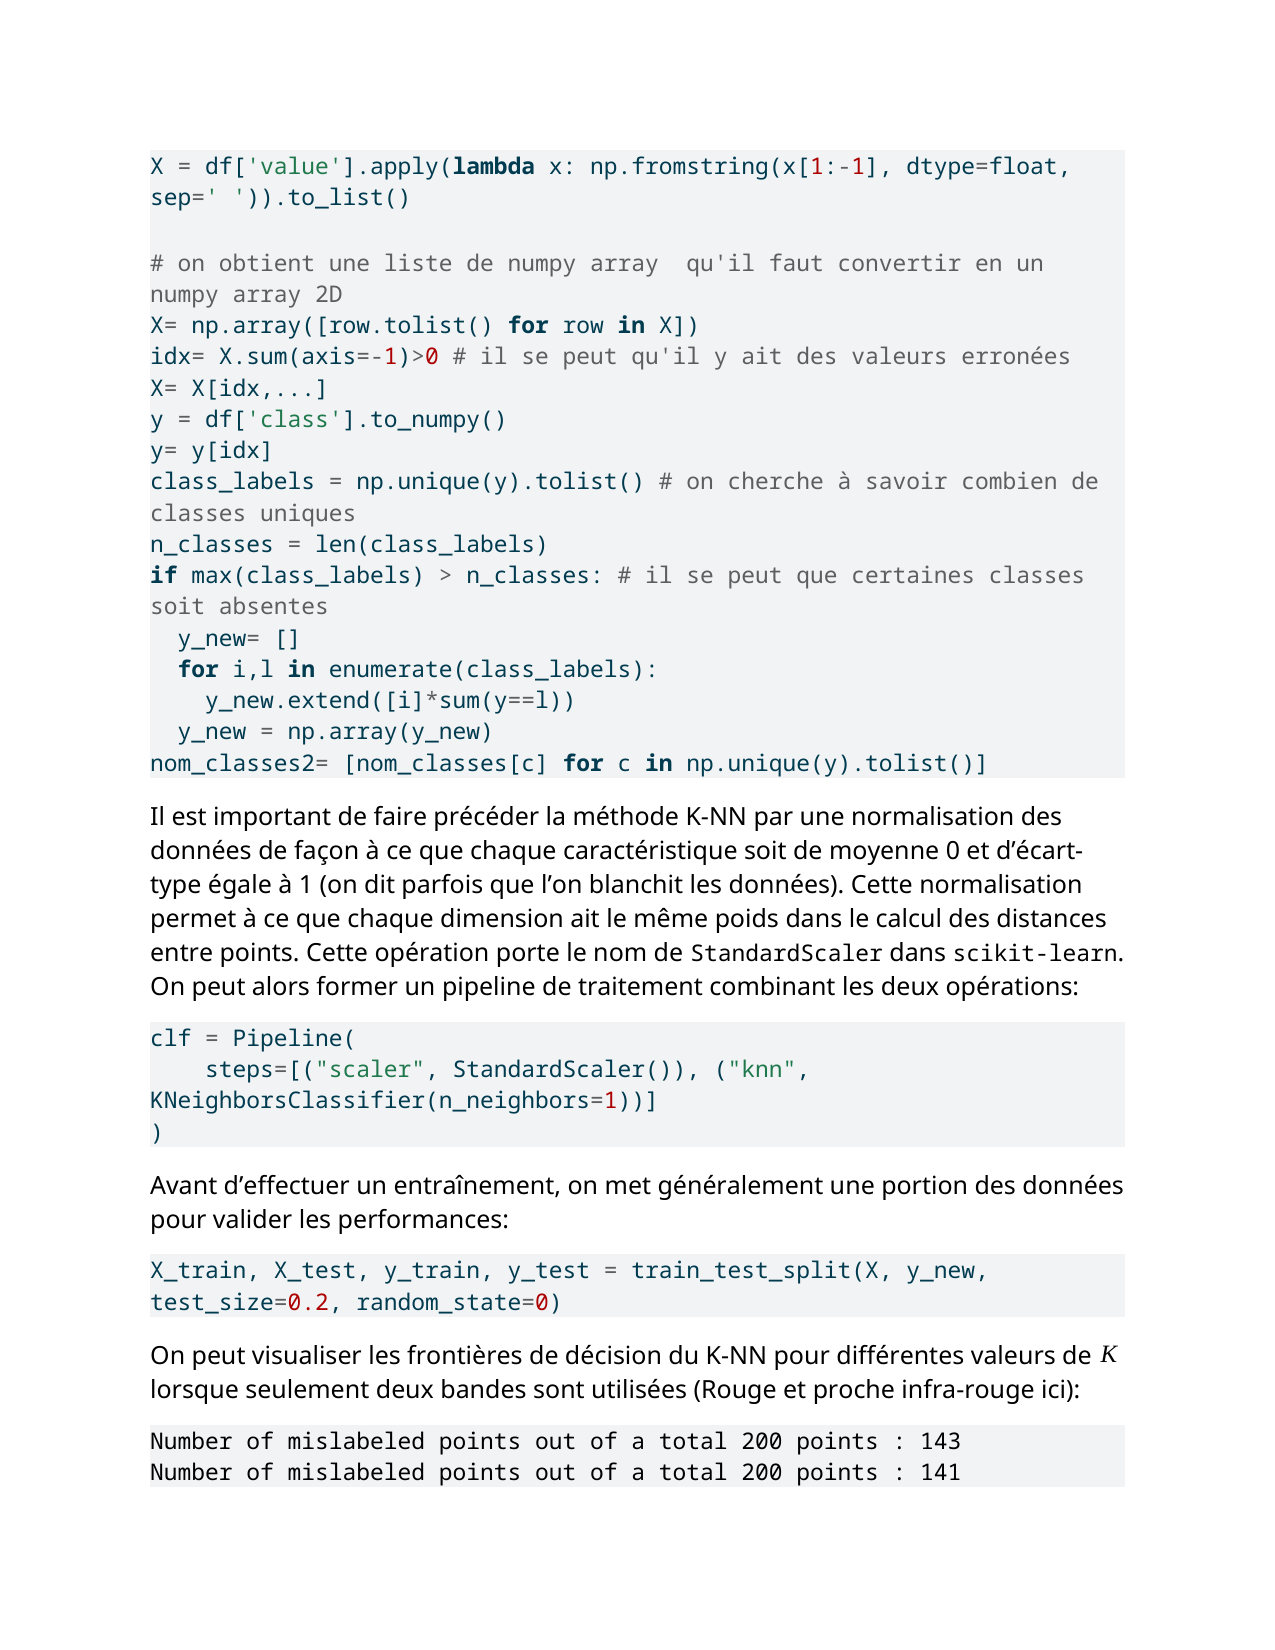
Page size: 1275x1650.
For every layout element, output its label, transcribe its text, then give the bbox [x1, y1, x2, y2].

text Avant d’effectuer un entraînement, on met généralement une portion des données pour valider les performances: [150, 1168, 1125, 1236]
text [150, 1425, 1125, 1487]
text X_train, X_test, y_train, y_test = train_test_split(X, y_new, test_size=0.2, random_state=0) [150, 1254, 1125, 1317]
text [150, 150, 1125, 778]
text On peut visualiser les frontières de décision du K-NN pour différentes valeurs de lorsque seulement deux bandes sont utilisées (Rouge et proche infra-rouge ici): [150, 1338, 1125, 1406]
text clf = Pipeline( steps=[("scaler", StandardScaler()), ("knn", KNeighborsClassifier(n_neighbors=1))] ) [164, 1022, 1125, 1147]
text Il est important de faire précéder la méthode K-NN par une normalisation des données de façon à ce que chaque caractéristique soit de moyenne 0 et d’écart-type égale à 1 (on dit parfois que l’on blanchit les données). Cette normalisation permet à ce que chaque dimension ait le même poids dans le calcul des distances entre points. Cette opération porte le nom de StandardScaler dans scikit-learn. On peut alors former un pipeline de traitement combinant les deux opérations: [150, 799, 1125, 1003]
